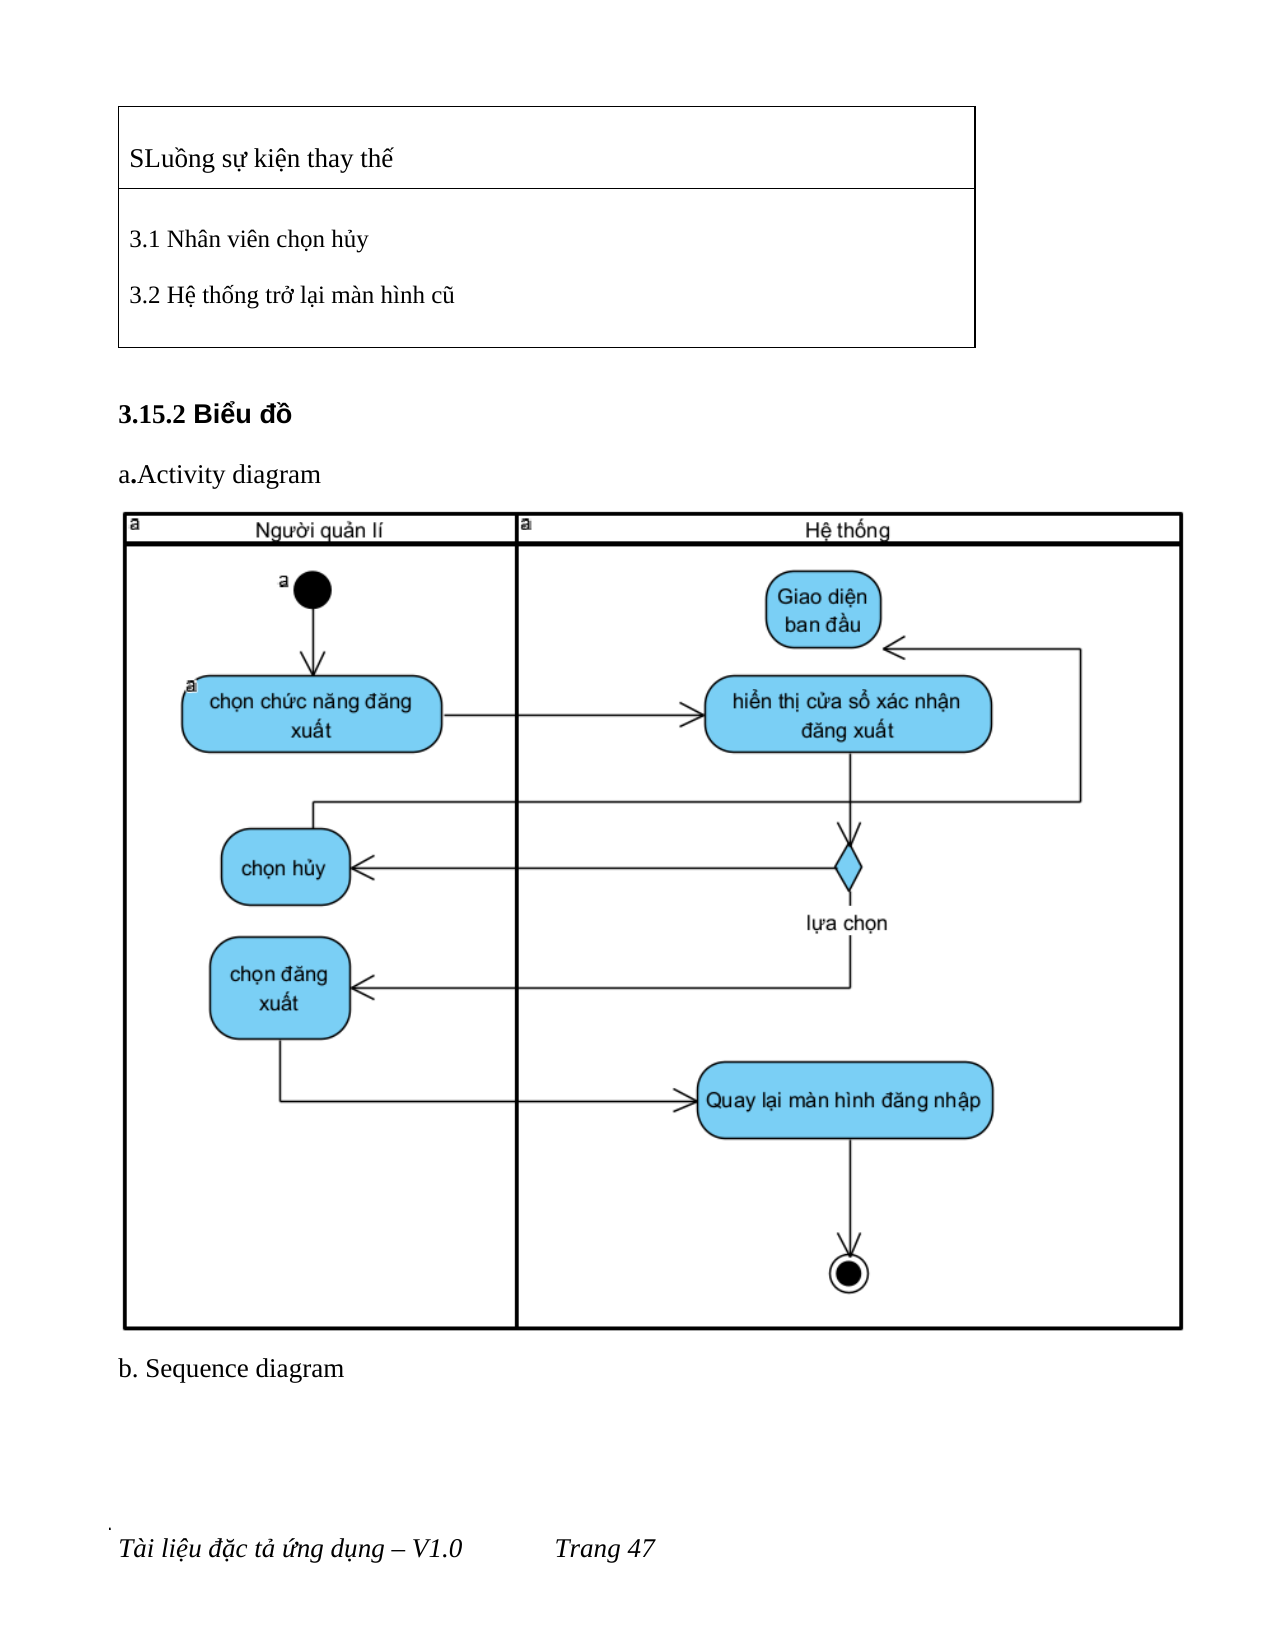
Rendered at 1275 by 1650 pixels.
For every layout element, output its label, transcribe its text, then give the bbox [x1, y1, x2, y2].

text b. Sequence diagram [118, 1352, 1186, 1383]
picture [118, 507, 1187, 1333]
subtitle Biểu đồ [118, 398, 1186, 429]
text a.Activity diagram [118, 458, 1186, 489]
table_cell SLuồng sự kiện thay thế [119, 107, 974, 188]
table_cell 3.1 Nhân viên chọn hủy 3.2 Hệ thống trở lại màn hình cũ [119, 189, 974, 347]
